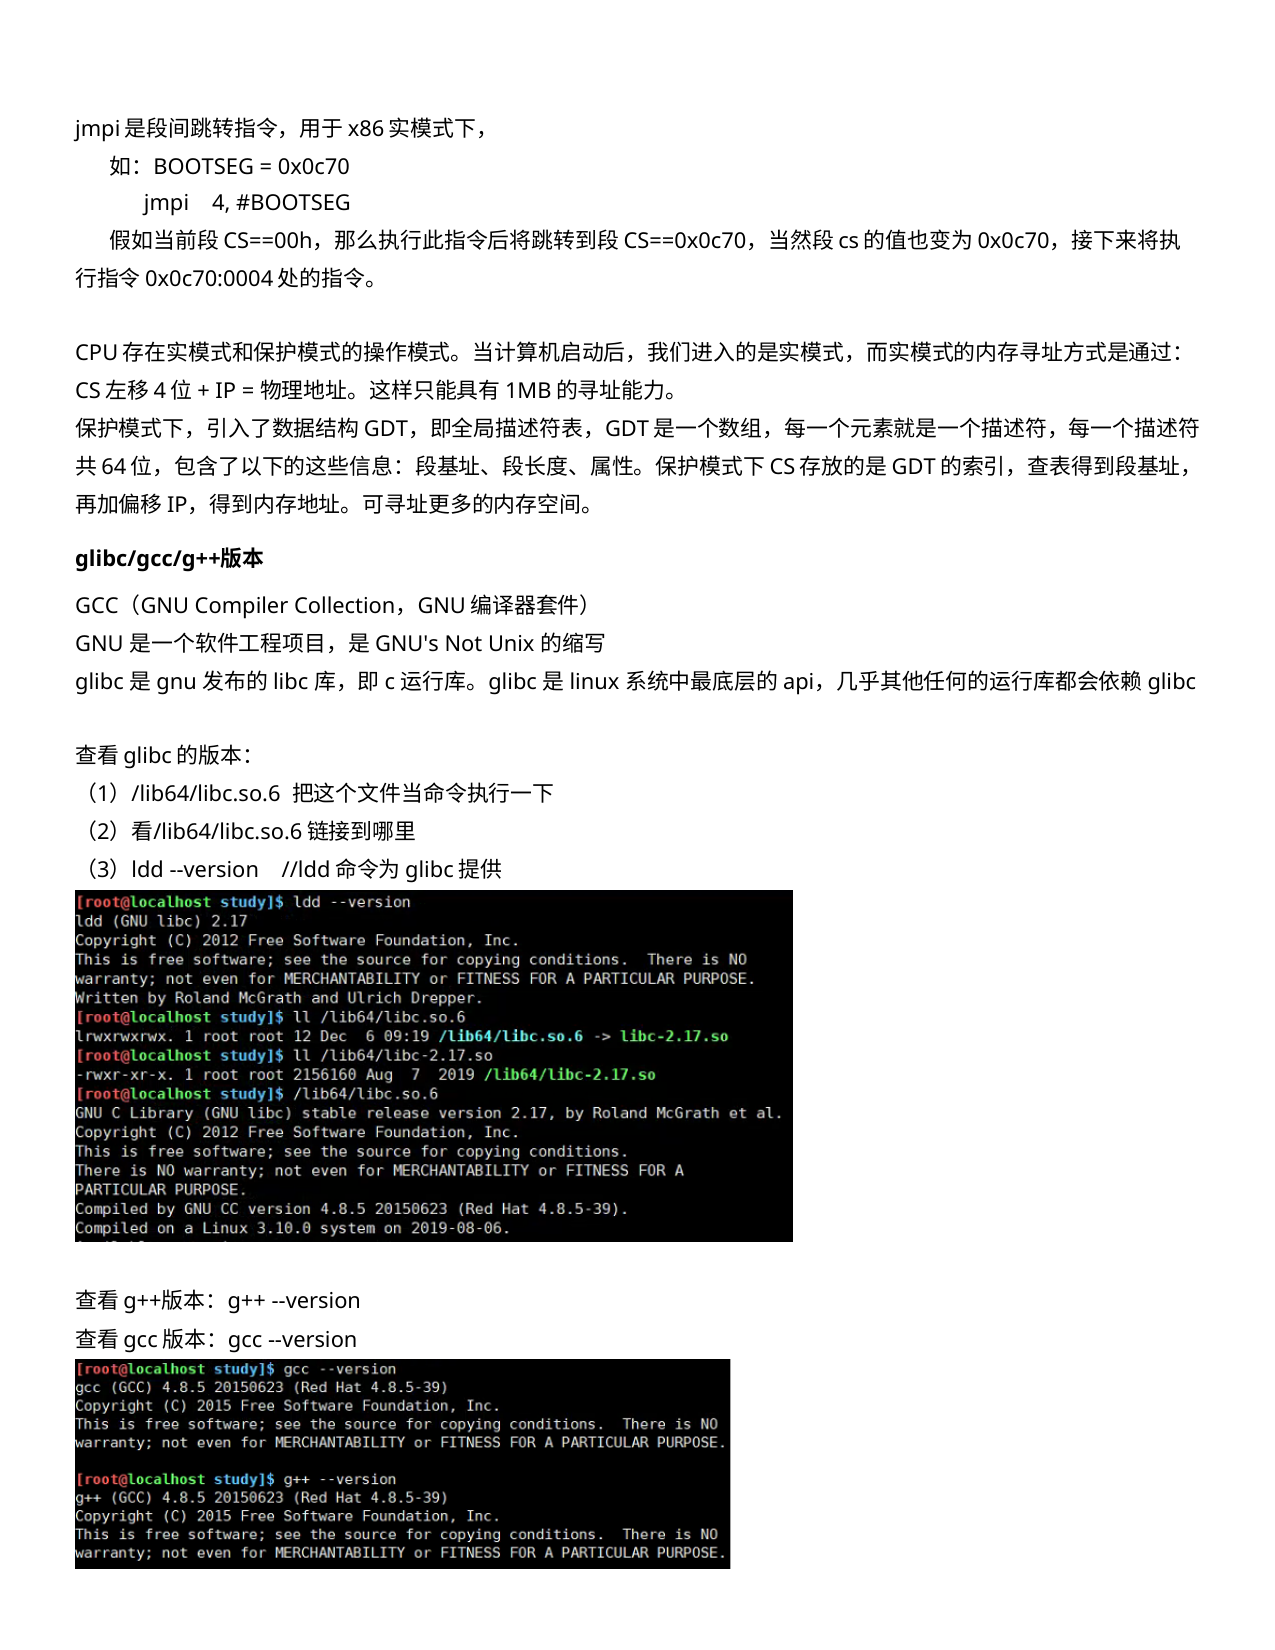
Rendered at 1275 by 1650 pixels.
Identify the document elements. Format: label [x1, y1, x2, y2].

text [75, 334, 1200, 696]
picture [75, 1359, 731, 1569]
picture [75, 890, 793, 1242]
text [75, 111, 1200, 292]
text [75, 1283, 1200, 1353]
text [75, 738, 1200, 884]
